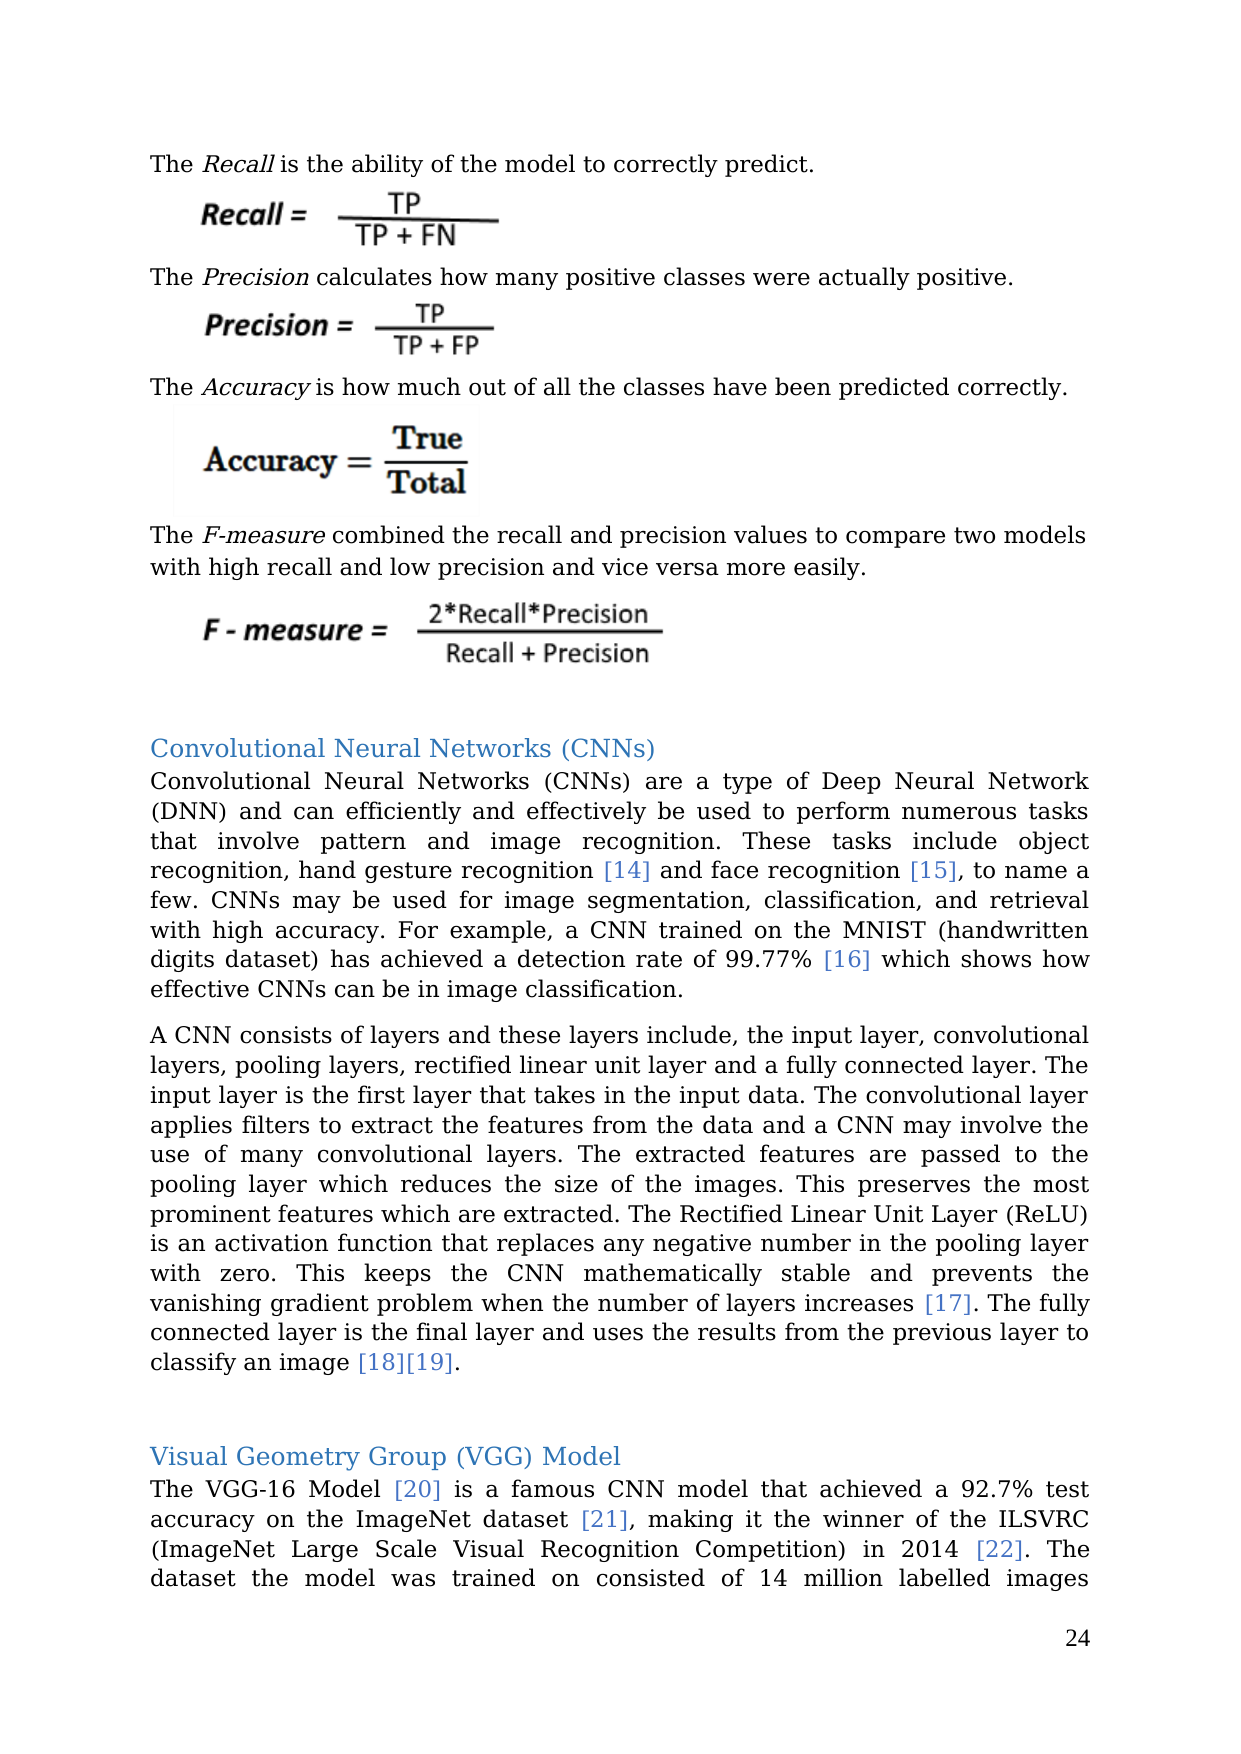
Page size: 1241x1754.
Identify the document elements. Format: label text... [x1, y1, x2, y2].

picture [150, 181, 571, 258]
subtitle Visual Geometry Group (VGG) Model [150, 1441, 1090, 1471]
text The Accuracy is how much out of all the classes have been predicted correctly. [150, 373, 1090, 400]
subtitle Convolutional Neural Networks (CNNs) [150, 733, 1090, 763]
picture [150, 293, 549, 369]
picture [175, 584, 732, 680]
text A CNN consists of layers and these layers include, the input layer, convolutional layers, pooling layers, rectified linear unit layer and a fully connected layer. The input layer is the first layer that takes in the input data. The convolutional layer applies filters to extract the features from the data and a CNN may involve the use of many convolutional layers. The extracted features are passed to the pooling layer which reduces the size of the images. This preserves the most prominent features which are extracted. The Rectified Linear Unit Layer (ReLU) is an activation function that replaces any negative number in the pooling layer with zero. This keeps the CNN mathematically stable and prevents the vanishing gradient problem when the number of layers increases [17]. The fully connected layer is the final layer and uses the results from the previous layer to classify an image [18][19]. [150, 1021, 1090, 1375]
text Convolutional Neural Networks (CNNs) are a type of Deep Neural Network (DNN) and can efficiently and effectively be used to perform numerous tasks that involve pattern and image recognition. These tasks include object recognition, hand gesture recognition [14] and face recognition [15], to name a few. CNNs may be used for image segmentation, classification, and retrieval with high accuracy. For example, a CNN trained on the MNIST (handwritten digits dataset) has achieved a detection rate of 99.77% [16] which shows how effective CNNs can be in image classification. [150, 767, 1090, 1002]
text The Precision calculates how many positive classes were actually positive. [150, 262, 1090, 290]
text The F-measure combined the recall and precision values to compare two models with high recall and low precision and vice versa more easily. [150, 521, 1090, 580]
text The Recall is the ability of the model to correctly predict. [150, 150, 1090, 177]
picture [150, 404, 480, 517]
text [150, 1475, 1090, 1592]
